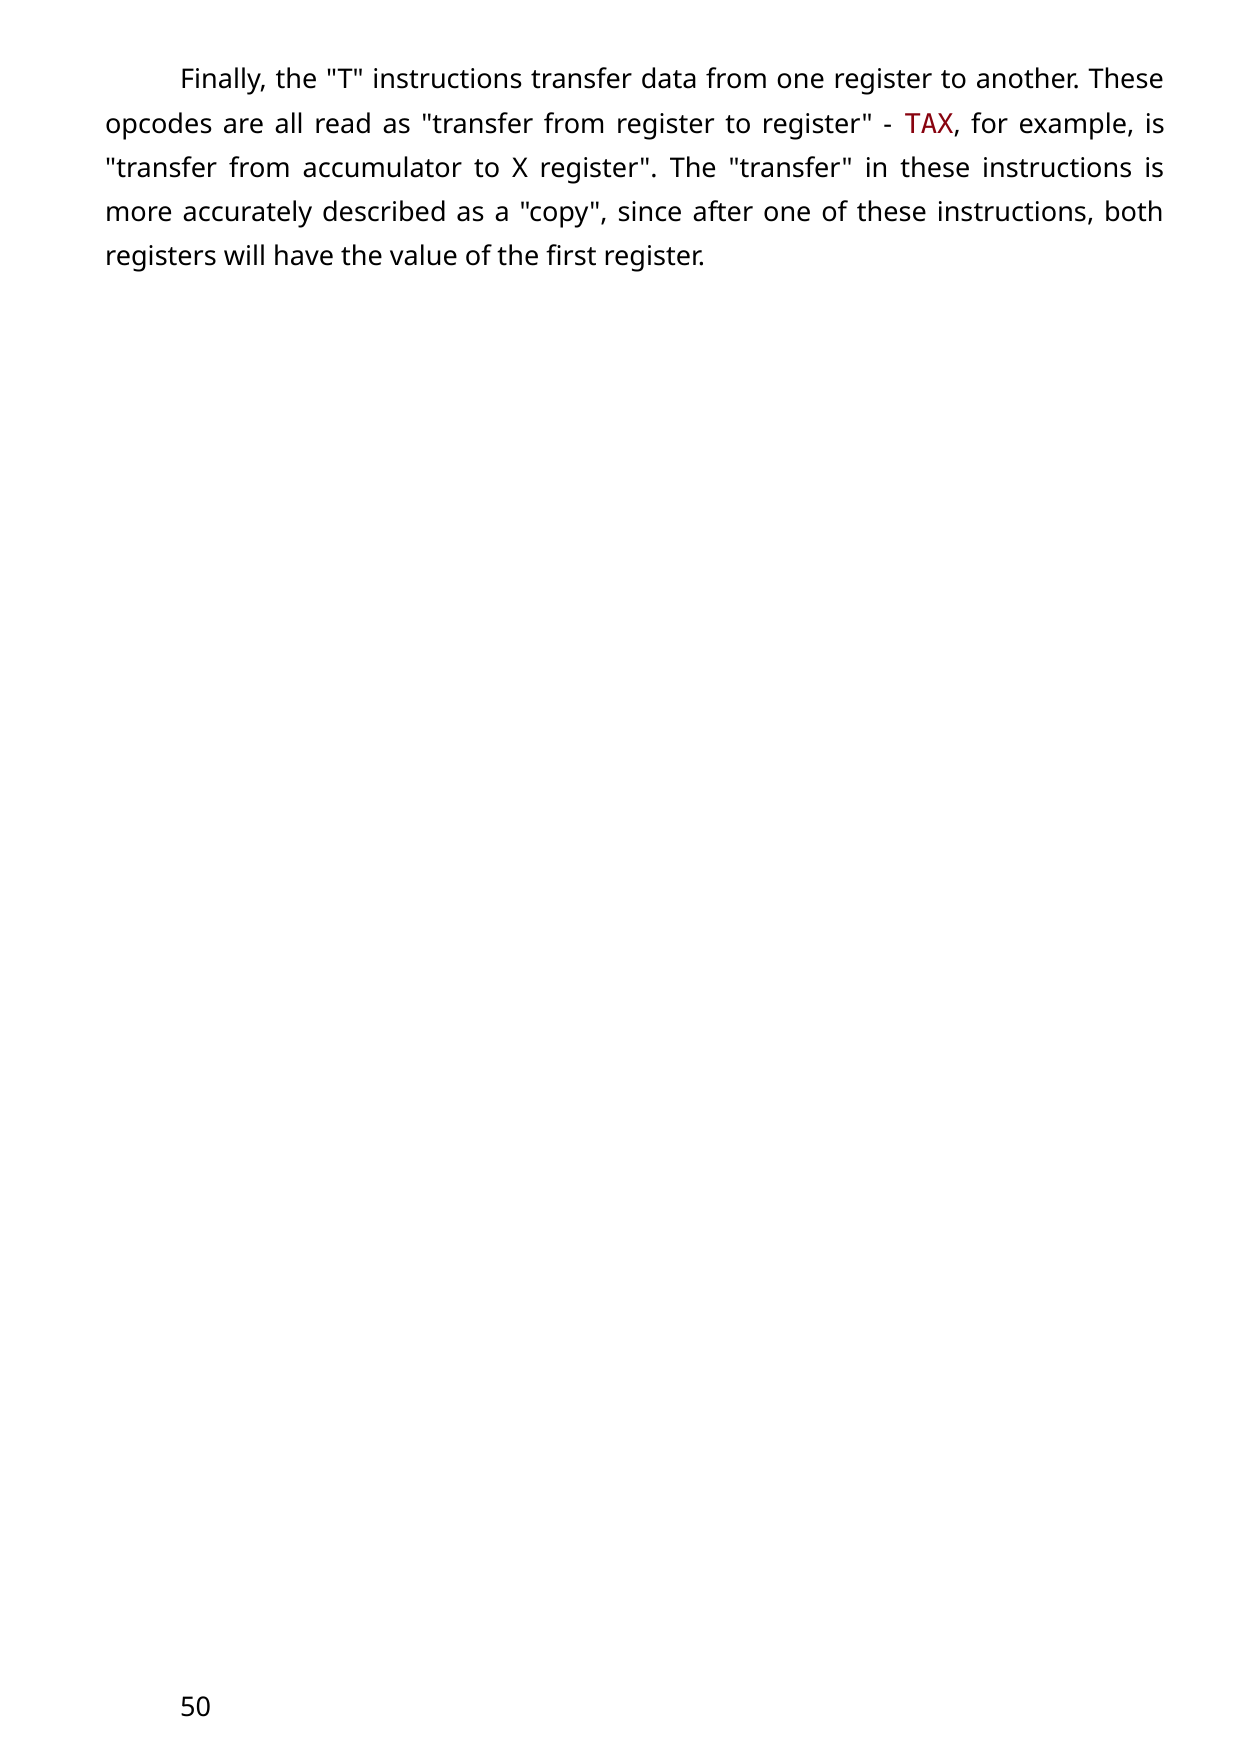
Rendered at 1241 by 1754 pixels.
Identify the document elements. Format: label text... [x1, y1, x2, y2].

text Finally, the "T" instructions transfer data from one register to another. These opcodes are all read as "transfer from register to register" - TAX, for example, is "transfer from accumulator to X register". The "transfer" in these instructions is more accurately described as a "copy", since after one of these instructions, both registers will have the value of the first register. [105, 60, 1165, 273]
